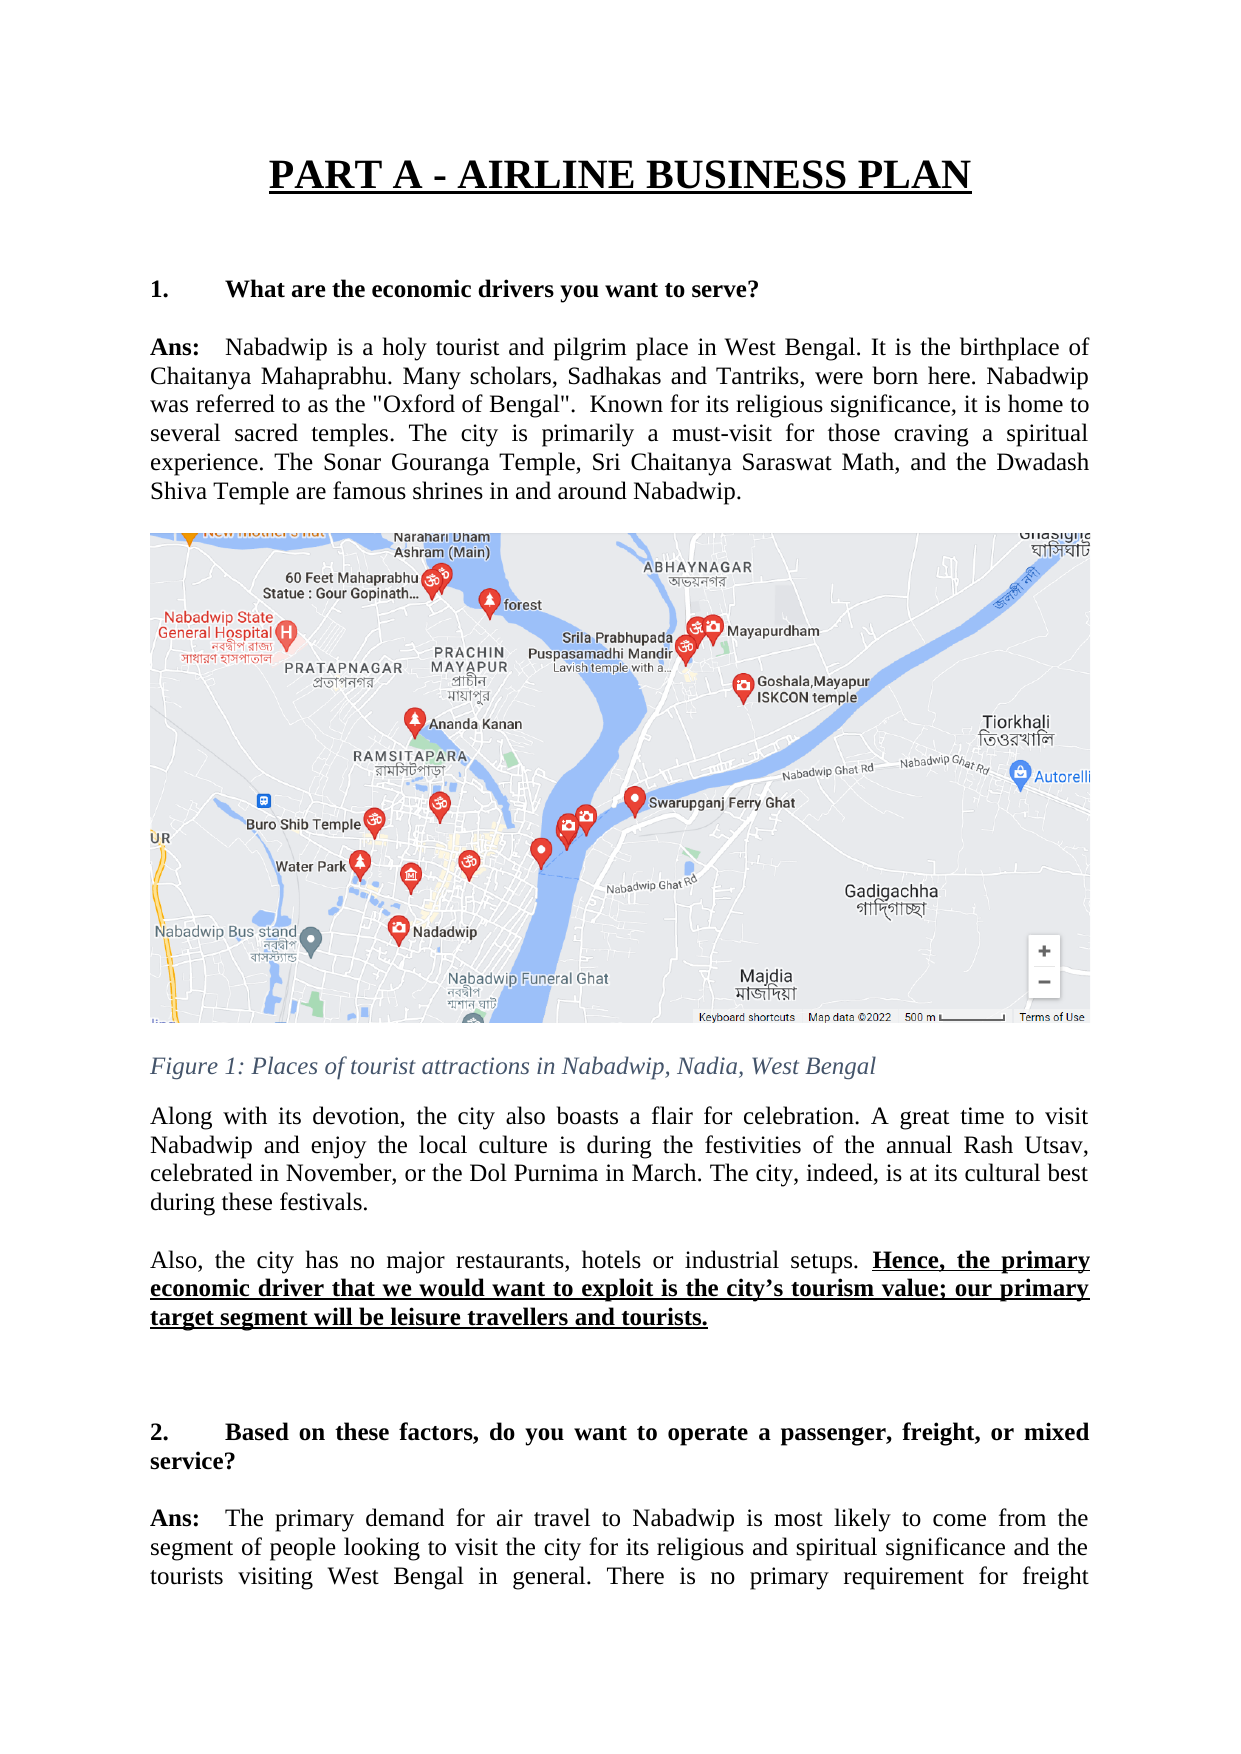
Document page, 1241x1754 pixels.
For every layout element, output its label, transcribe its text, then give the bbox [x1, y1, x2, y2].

text Along with its devotion, the city also boasts a flair for celebration. A great time to visit Nabadwip and enjoy the local culture is during the festivities of the annual Rash Utsav, celebrated in November, or the Dol Purnima in March. The city, indeed, is at its cultural best during these festivals. [150, 1101, 1090, 1216]
text Also, the city has no major restaurants, hotels or industrial setups. Hence, the primary economic driver that we would want to exploit is the city’s tourism value; our primary target segment will be leisure travellers and tourists. [150, 1245, 1090, 1298]
list Based on these factors, do you want to operate a passenger, freight, or mixed service? [150, 1417, 1090, 1475]
text Figure 1: Places of tourist attractions in Nabadwip, Nadia, West Bengal [150, 1051, 1090, 1080]
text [150, 1503, 1090, 1590]
text Ans: Nabadwip is a holy tourist and pilgrim place in West Bengal. It is the birthplace of Chaitanya Mahaprabhu. Many scholars, Sadhakas and Tantriks, were born here. Nabadwip was referred to as the "Oxford of Bengal". Known for its religious significance, it is home to several sacred temples. The city is primarily a must-visit for those craving a spiritual experience. The Sonar Gouranga Temple, Sri Chaitanya Saraswat Math, and the Dwadash Shiva Temple are famous shrines in and around Nabadwip. [150, 332, 1090, 504]
list What are the economic drivers you want to serve? [150, 274, 1090, 303]
text PART A - AIRLINE BUSINESS PLAN [150, 150, 1090, 198]
text Also, the city has no major restaurants, hotels or industrial setups. Hence, the primary economic driver that we would want to exploit is the city’s tourism value; our primary target segment will be leisure travellers and tourists. [150, 1300, 1090, 1331]
picture [150, 533, 1091, 1023]
